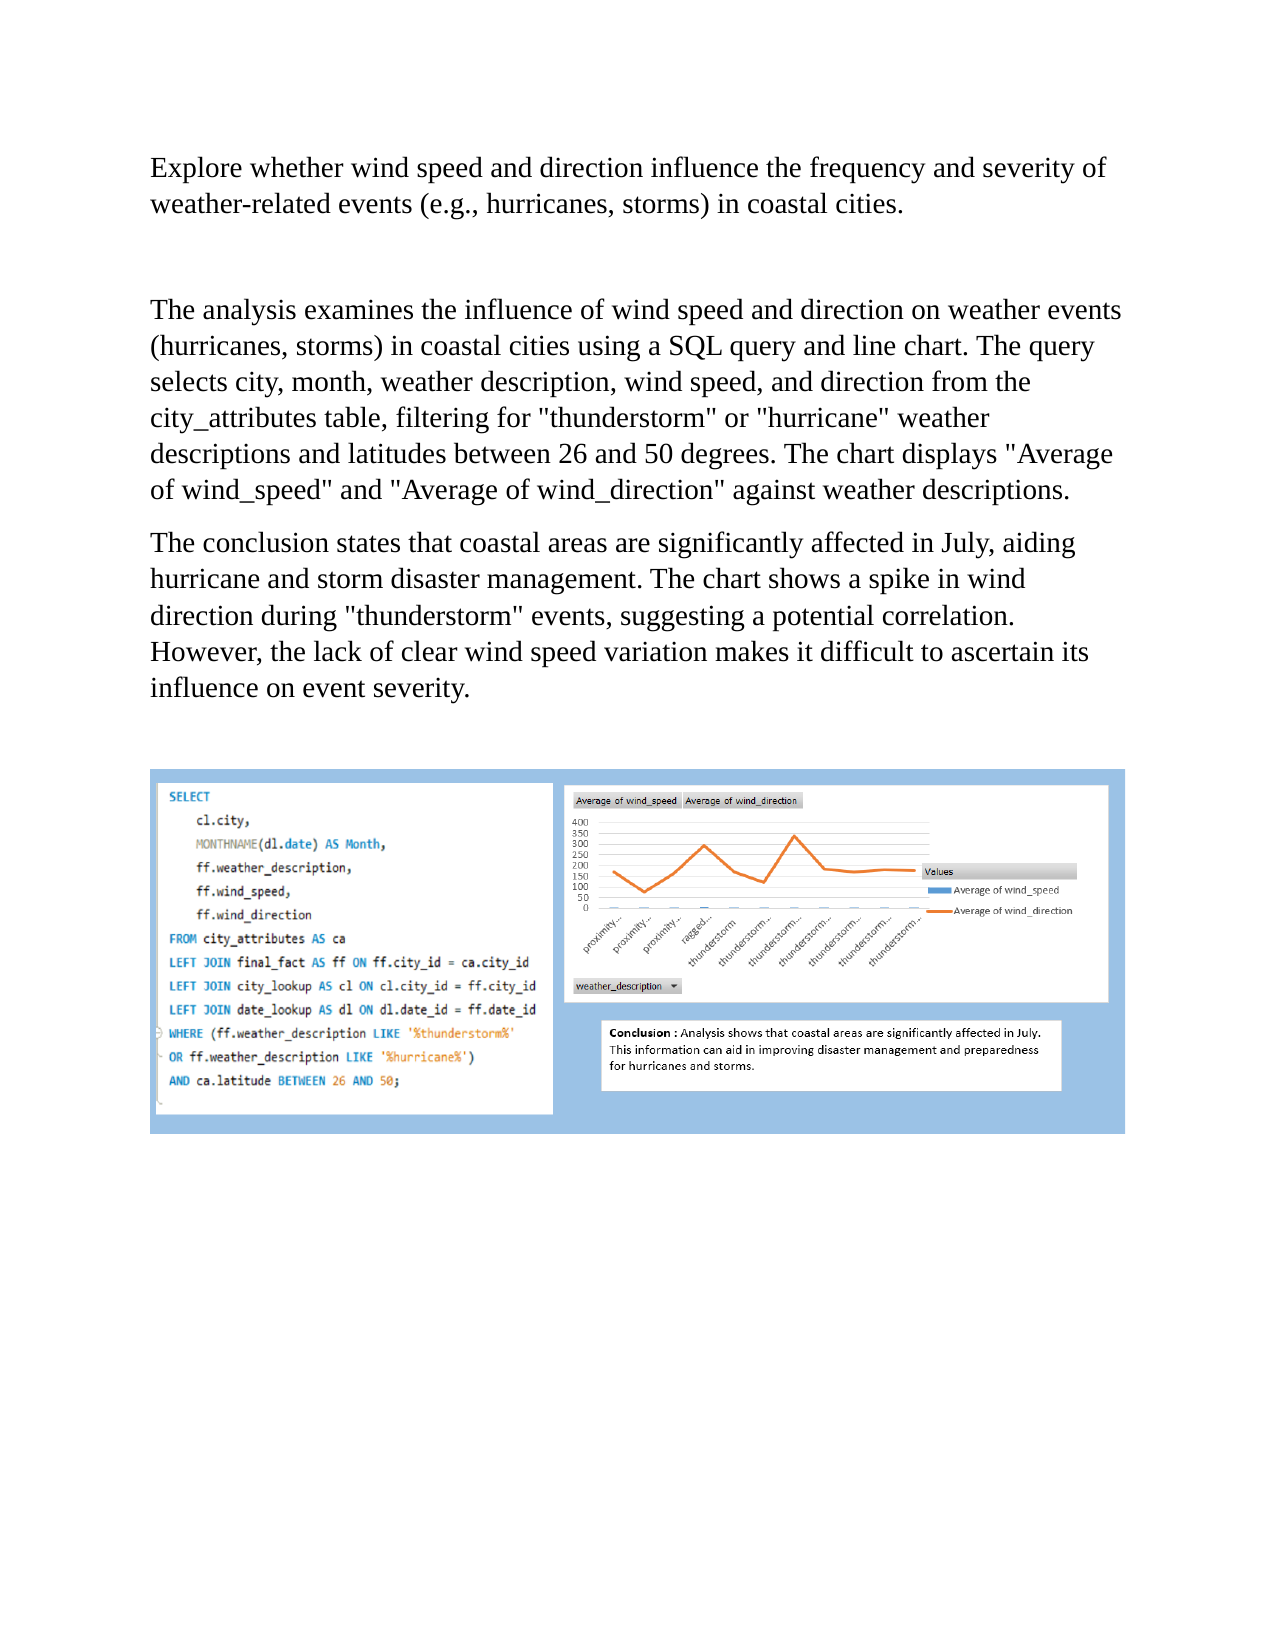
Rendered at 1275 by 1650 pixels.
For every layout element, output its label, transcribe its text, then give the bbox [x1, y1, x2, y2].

text Explore whether wind speed and direction influence the frequency and severity of weather-related events (e.g., hurricanes, storms) in coastal cities. [150, 150, 1125, 220]
text The analysis examines the influence of wind speed and direction on weather events (hurricanes, storms) in coastal cities using a SQL query and line chart. The query selects city, month, weather description, wind speed, and direction from the city_attributes table, filtering for "thunderstorm" or "hurricane" weather descriptions and latitudes between 26 and 50 degrees. The chart displays "Average of wind_speed" and "Average of wind_direction" against weather descriptions. [150, 292, 1125, 506]
text The conclusion states that coastal areas are significantly affected in July, aiding hurricane and storm disaster management. The chart shows a spike in wind direction during "thunderstorm" events, suggesting a potential correlation. However, the lack of clear wind speed variation makes it difficult to ascertain its influence on event severity. [150, 525, 1125, 703]
picture [150, 769, 1125, 1134]
